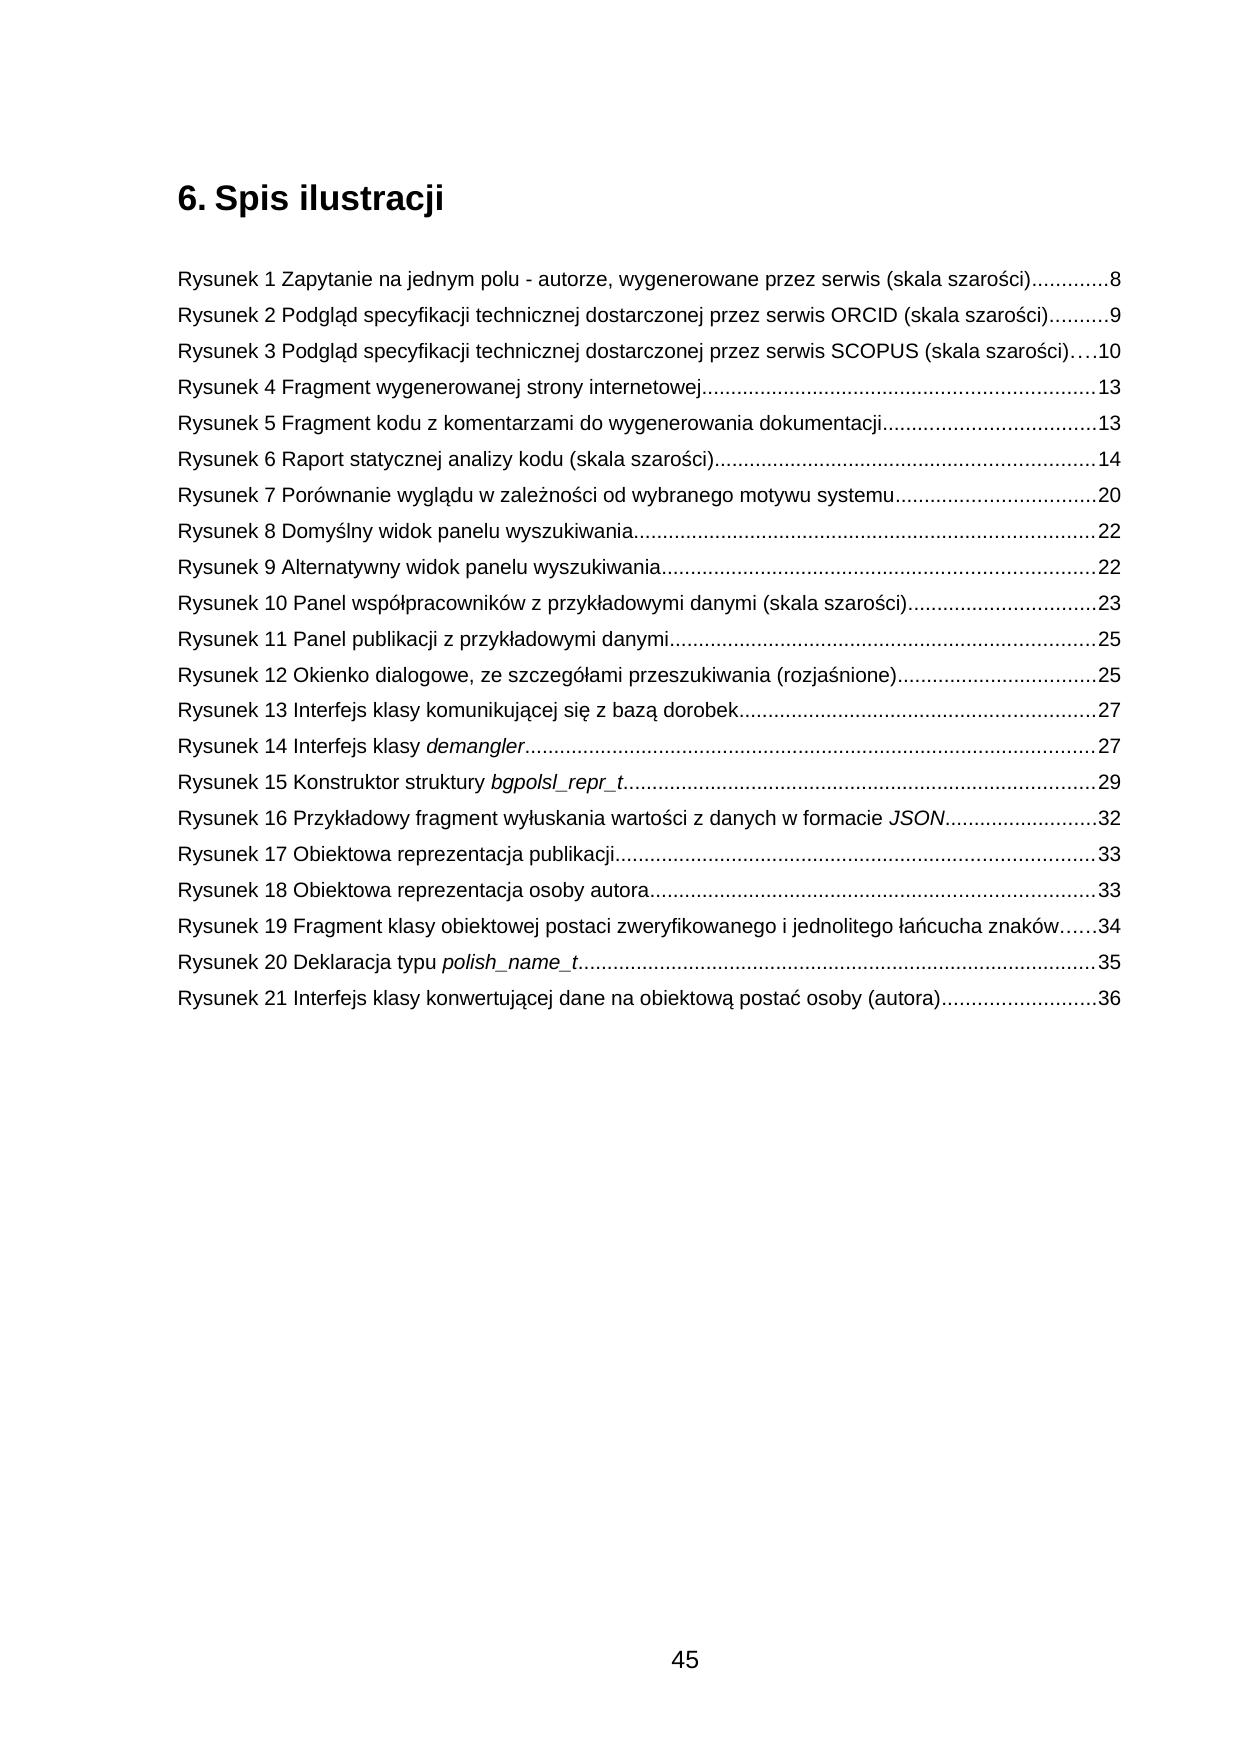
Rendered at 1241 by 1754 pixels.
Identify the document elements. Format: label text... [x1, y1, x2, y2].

text Rysunek 8 Domyślny widok panelu wyszukiwania 22 [177, 519, 1122, 543]
text Rysunek 16 Przykładowy fragment wyłuskania wartości z danych w formacie JSON 32 [177, 806, 1122, 830]
text Rysunek 20 Deklaracja typu polish_name_t 35 [177, 950, 1122, 974]
subtitle Spis ilustracji [177, 177, 1122, 218]
text Rysunek 18 Obiektowa reprezentacja osoby autora 33 [177, 878, 1122, 902]
text Rysunek 7 Porównanie wyglądu w zależności od wybranego motywu systemu 20 [177, 483, 1122, 507]
text Rysunek 6 Raport statycznej analizy kodu (skala szarości) 14 [177, 447, 1122, 471]
text Rysunek 1 Zapytanie na jednym polu - autorze, wygenerowane przez serwis (skala szarości) 8 [177, 267, 1122, 291]
text Rysunek 11 Panel publikacji z przykładowymi danymi 25 [177, 626, 1122, 650]
text Rysunek 15 Konstruktor struktury bgpolsl_repr_t 29 [177, 770, 1122, 794]
text Rysunek 19 Fragment klasy obiektowej postaci zweryfikowanego i jednolitego łańcucha znaków 34 [177, 914, 1122, 938]
text Rysunek 10 Panel współpracowników z przykładowymi danymi (skala szarości) 23 [177, 591, 1122, 614]
text Rysunek 5 Fragment kodu z komentarzami do wygenerowania dokumentacji 13 [177, 411, 1122, 435]
text Rysunek 12 Okienko dialogowe, ze szczegółami przeszukiwania (rozjaśnione) 25 [177, 662, 1122, 686]
text Rysunek 13 Interfejs klasy komunikującej się z bazą dorobek 27 [177, 698, 1122, 722]
text Rysunek 17 Obiektowa reprezentacja publikacji 33 [177, 842, 1122, 866]
text Rysunek 2 Podgląd specyfikacji technicznej dostarczonej przez serwis ORCID (skala szarości) 9 [177, 303, 1122, 327]
text Rysunek 3 Podgląd specyfikacji technicznej dostarczonej przez serwis SCOPUS (skala szarości) 10 [177, 339, 1122, 363]
text Rysunek 9 Alternatywny widok panelu wyszukiwania 22 [177, 554, 1122, 578]
text Rysunek 21 Interfejs klasy konwertującej dane na obiektową postać osoby (autora) 36 [177, 986, 1122, 1010]
text Rysunek 4 Fragment wygenerowanej strony internetowej 13 [177, 375, 1122, 399]
text Rysunek 14 Interfejs klasy demangler 27 [177, 734, 1122, 758]
